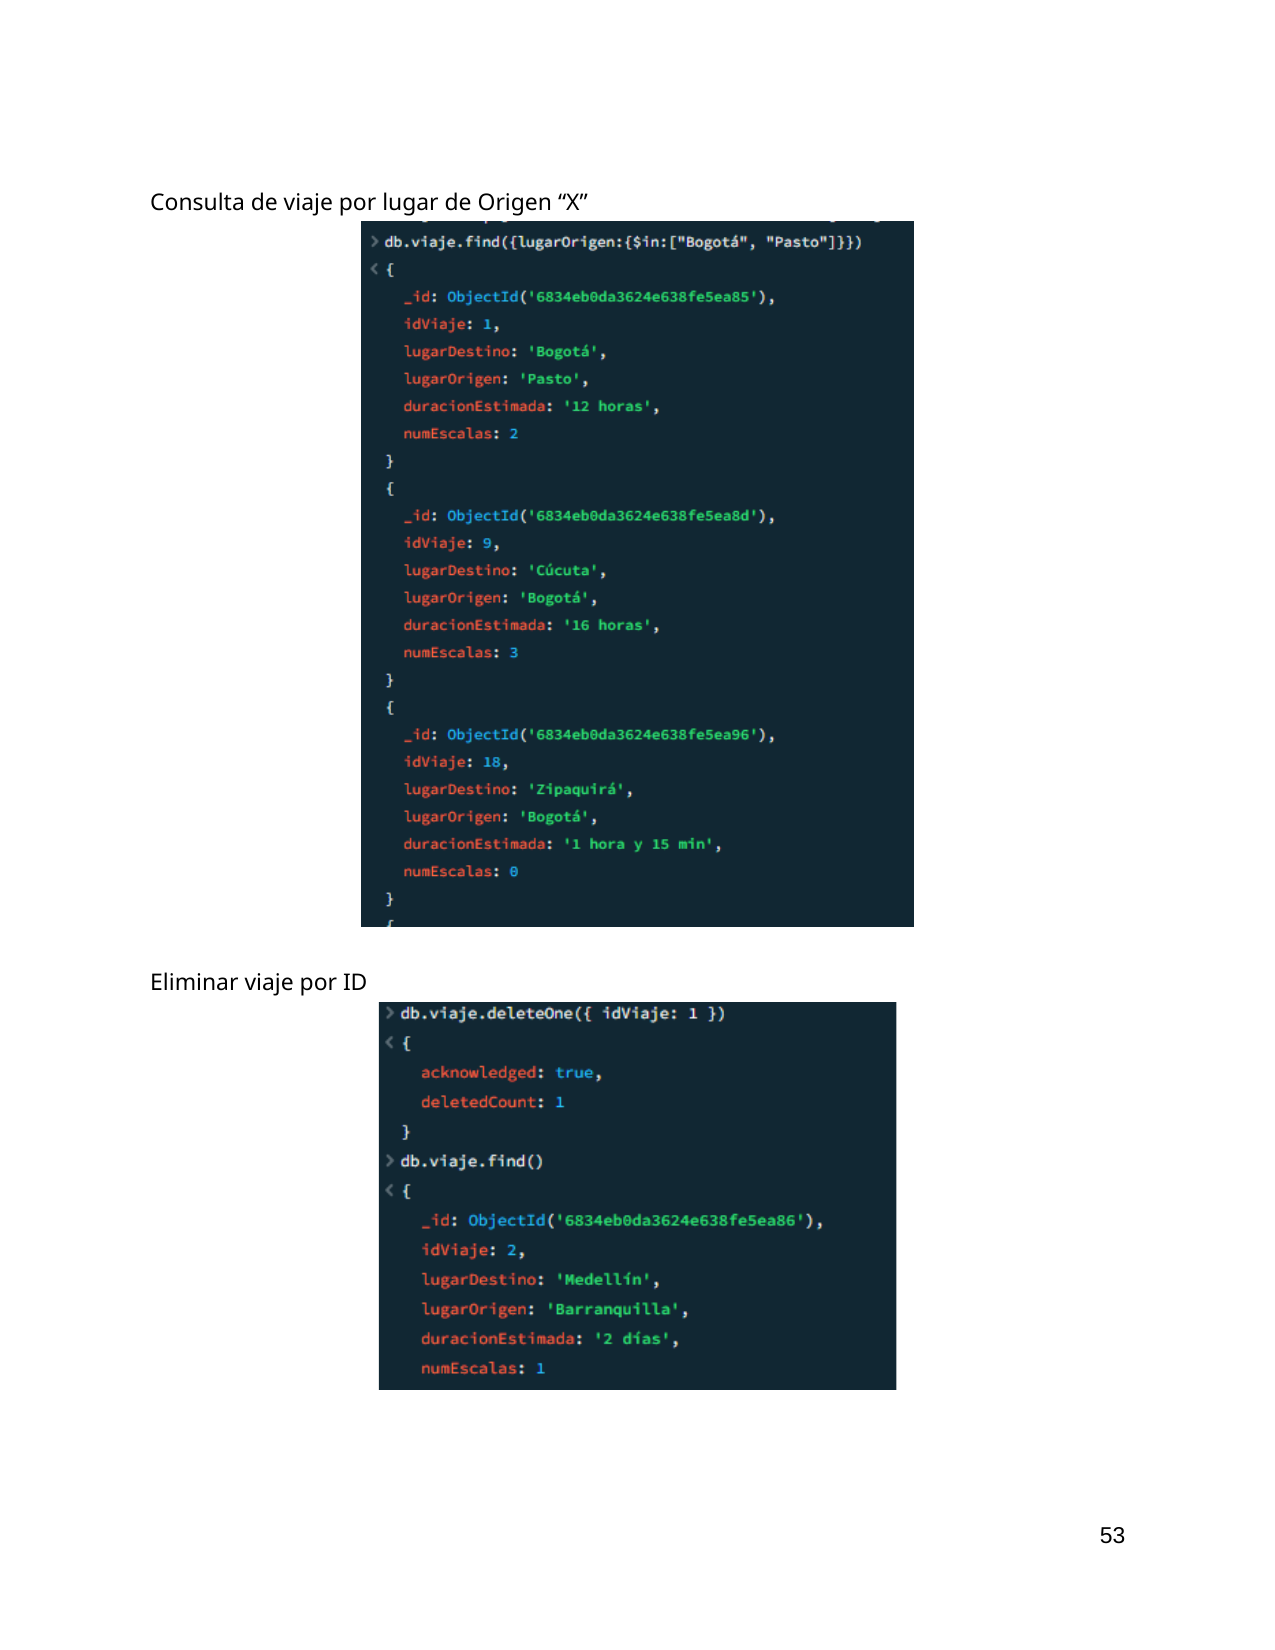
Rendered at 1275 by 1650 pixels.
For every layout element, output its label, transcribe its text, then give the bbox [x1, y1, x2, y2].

text Consulta de viaje por lugar de Origen “X” [150, 186, 1125, 217]
text Eliminar viaje por ID [150, 966, 1125, 997]
picture [378, 1002, 897, 1390]
picture [361, 221, 914, 927]
